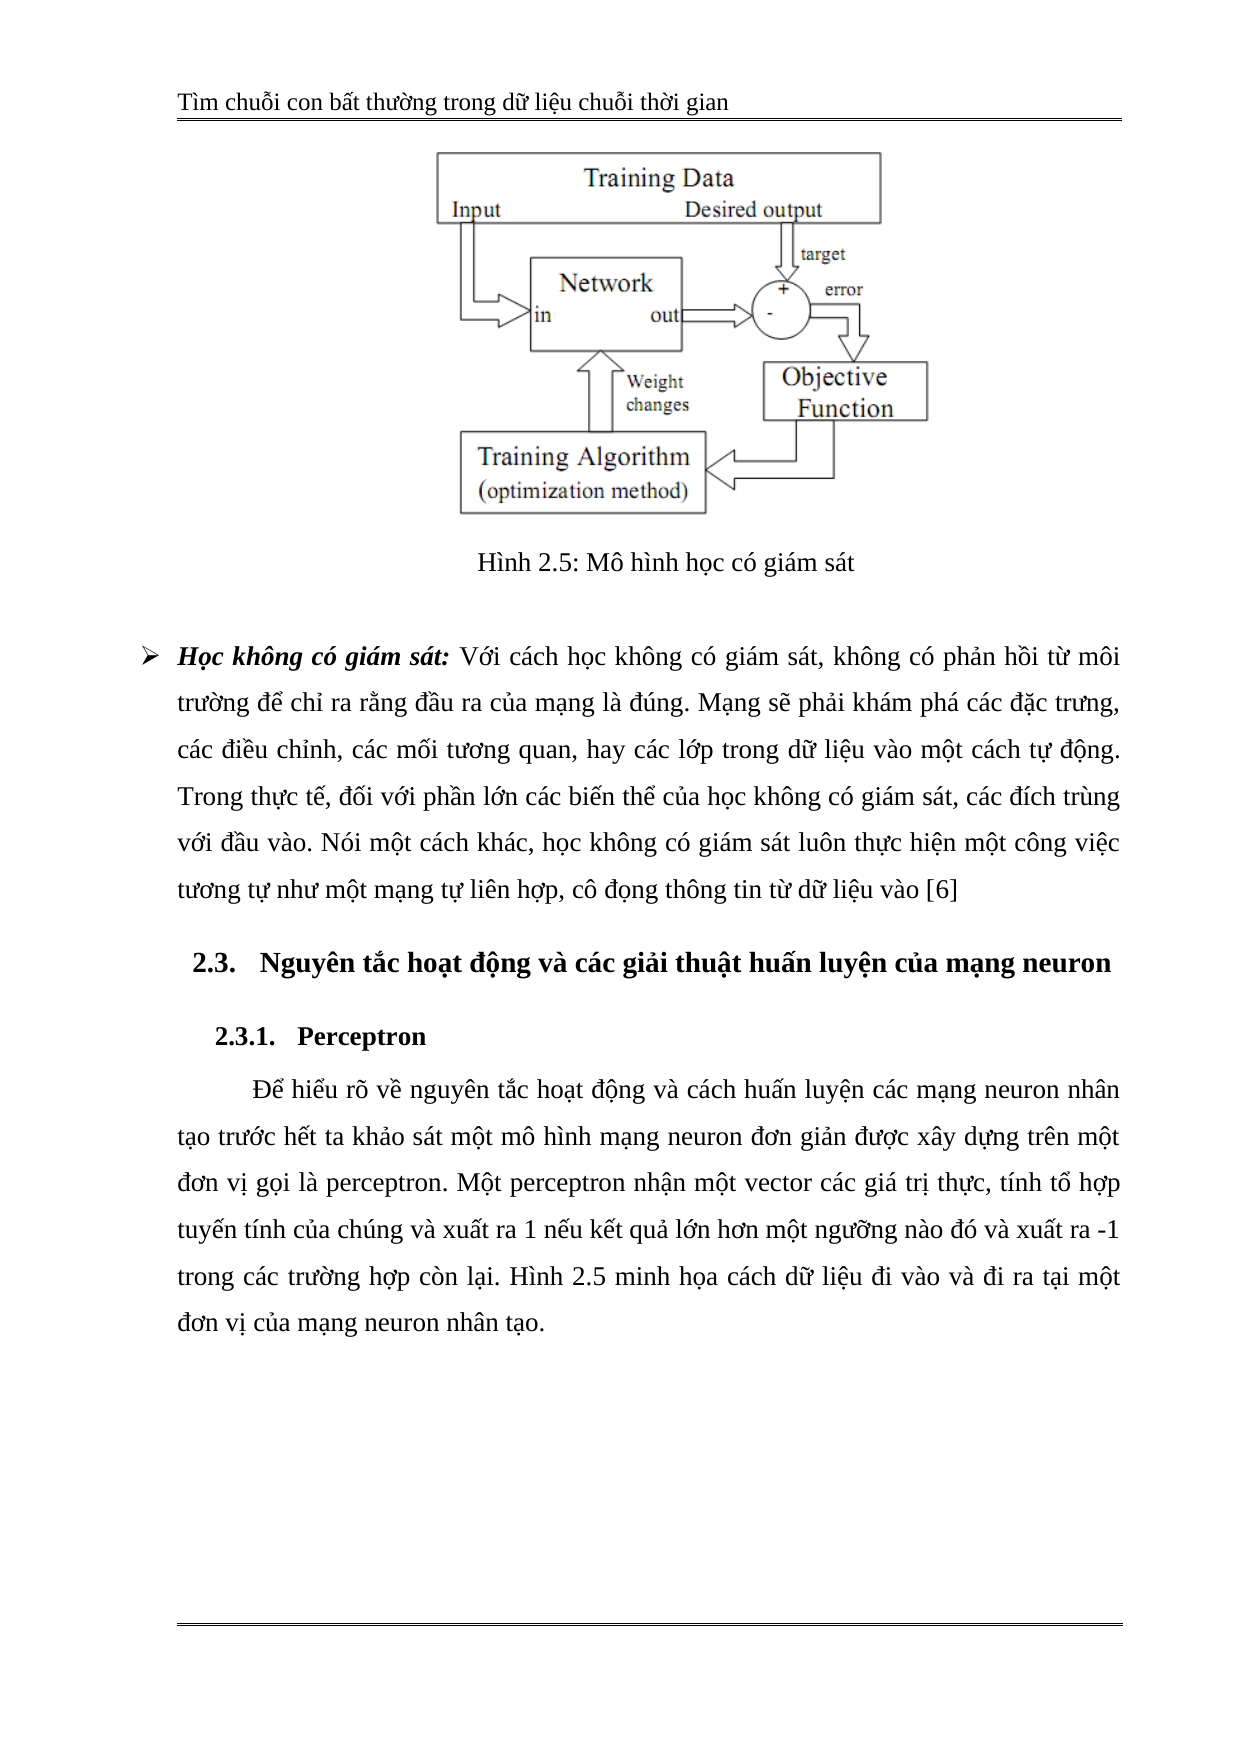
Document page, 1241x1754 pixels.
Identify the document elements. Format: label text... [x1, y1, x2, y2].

text Để hiểu rõ về nguyên tắc hoạt động và cách huấn luyện các mạng neuron nhân tạo trước hết ta khảo sát một mô hình mạng neuron đơn giản được xây dựng trên một đơn vị gọi là perceptron. Một perceptron nhận một vector các giá trị thực, tính tổ hợp tuyến tính của chúng và xuất ra 1 nếu kết quả lớn hơn một ngưỡng nào đó và xuất ra -1 trong các trường hợp còn lại. Hình 2.5 minh họa cách dữ liệu đi vào và đi ra tại một đơn vị của mạng neuron nhân tạo. [177, 1073, 1122, 1337]
subtitle Perceptron [214, 1020, 1122, 1051]
picture [402, 147, 1011, 531]
subtitle Nguyên tắc hoạt động và các giải thuật huấn luyện của mạng neuron [192, 945, 1122, 978]
list Học không có giám sát: Với cách học không có giám sát, không có phản hồi từ môi trường để chỉ ra rằng đầu ra của mạng là đúng. Mạng sẽ phải khám phá các đặc trưng, các điều chỉnh, các mối tương quan, hay các lớp trong dữ liệu vào một cách tự động. Trong thực tế, đối với phần lớn các biến thể của học không có giám sát, các đích trùng với đầu vào. Nói một cách khác, học không có giám sát luôn thực hiện một công việc tương tự như một mạng tự liên hợp, cô đọng thông tin từ dữ liệu vào [6] [139, 639, 1122, 904]
